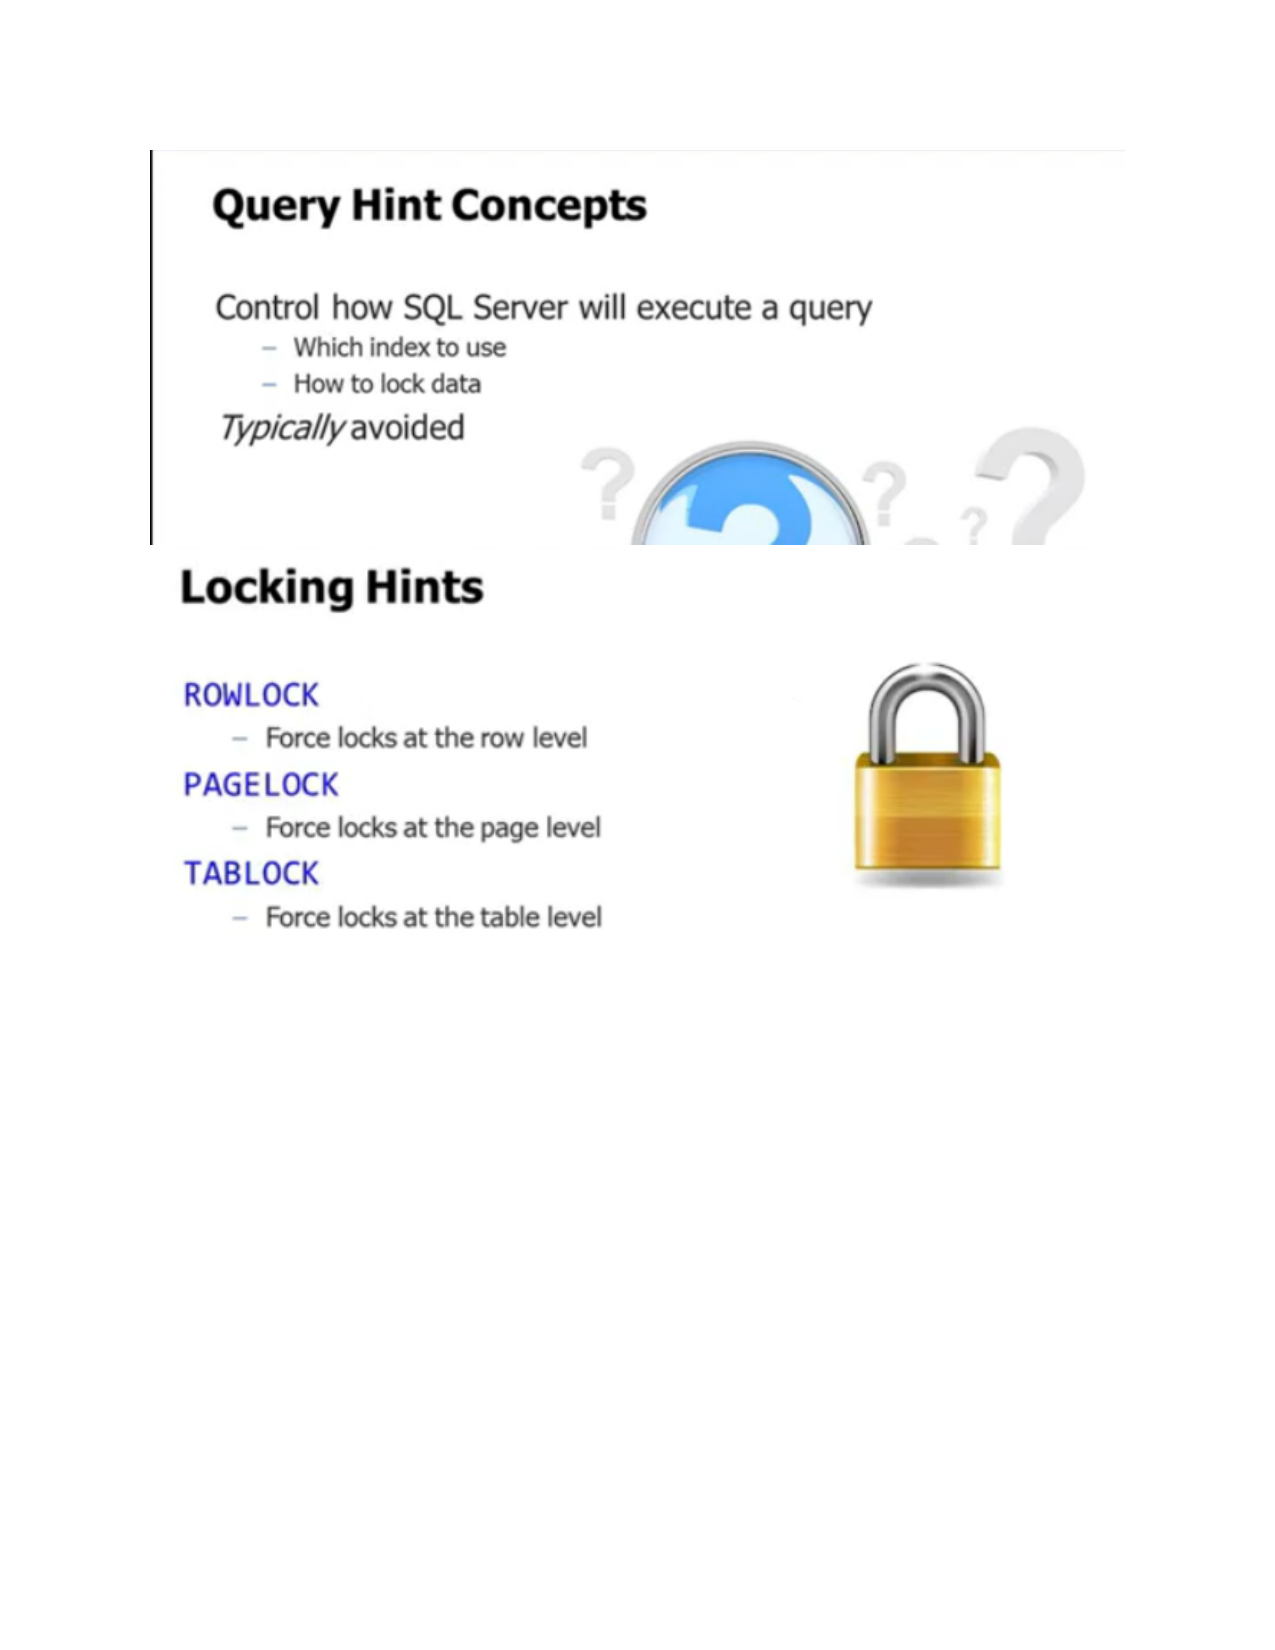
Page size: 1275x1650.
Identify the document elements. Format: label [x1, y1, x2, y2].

picture [150, 547, 1125, 1077]
picture [150, 150, 1125, 545]
